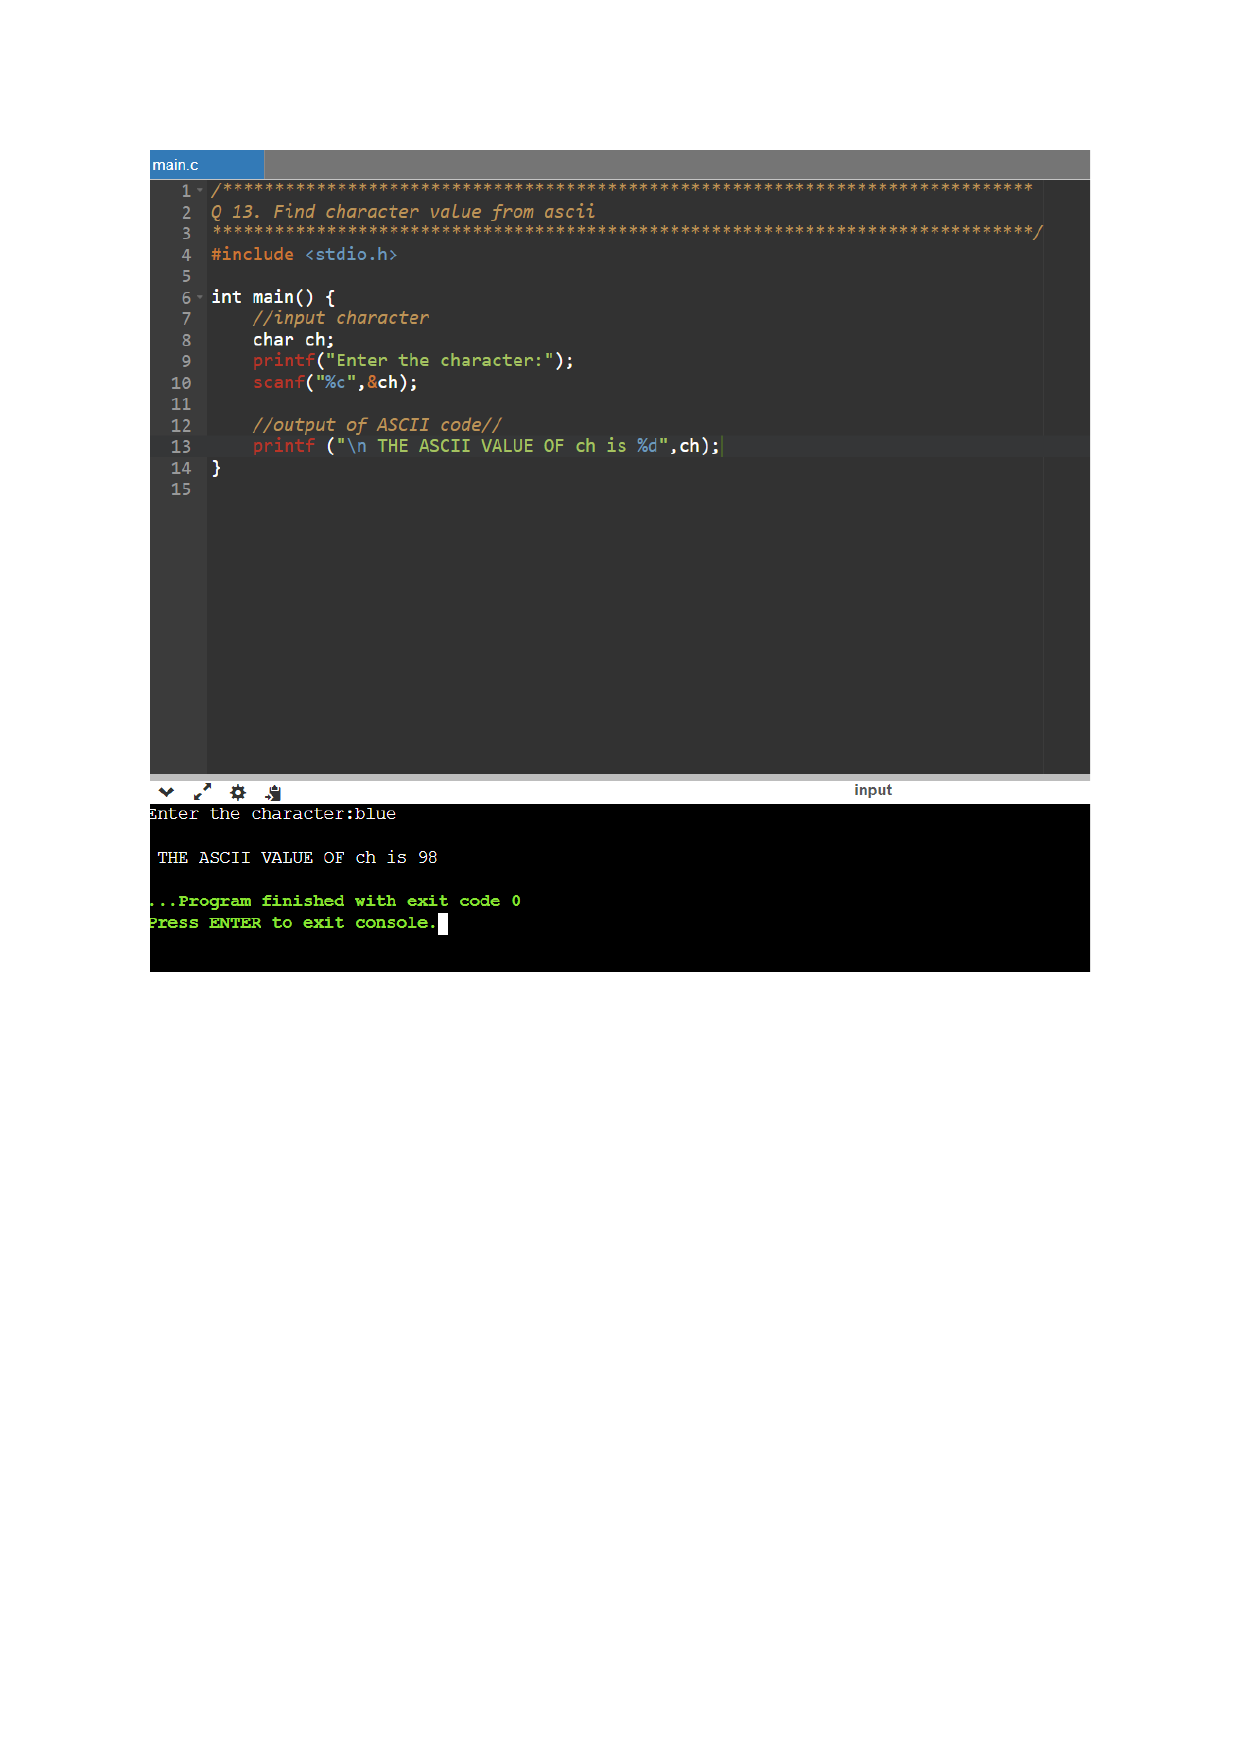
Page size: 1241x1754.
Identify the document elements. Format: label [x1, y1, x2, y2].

picture [150, 150, 1091, 972]
